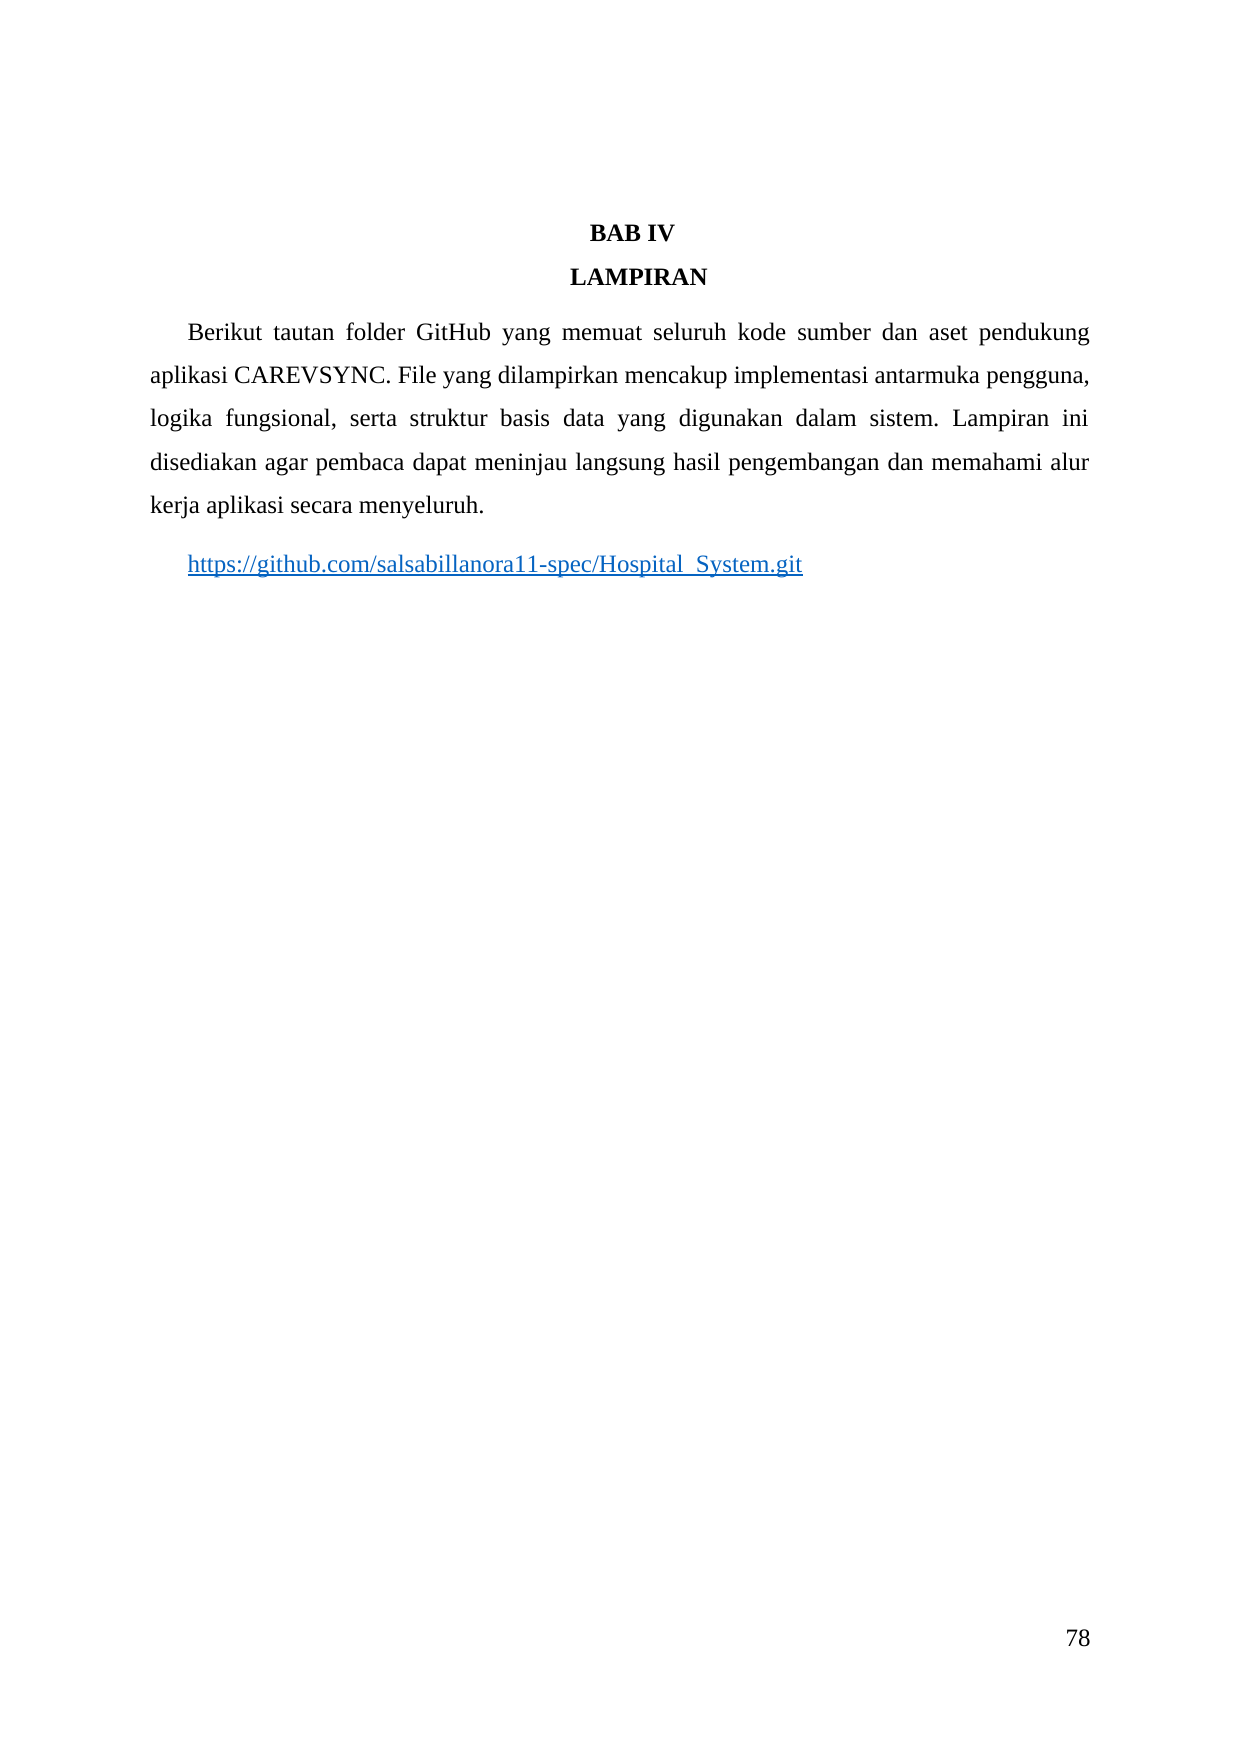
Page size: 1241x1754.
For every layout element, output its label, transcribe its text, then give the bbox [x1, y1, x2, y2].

subtitle LAMPIRAN [187, 218, 1090, 290]
text Berikut tautan folder GitHub yang memuat seluruh kode sumber dan aset pendukung aplikasi CAREVSYNC. File yang dilampirkan mencakup implementasi antarmuka pengguna, logika fungsional, serta struktur basis data yang digunakan dalam sistem. Lampiran ini disediakan agar pembaca dapat meninjau langsung hasil pengembangan dan memahami alur kerja aplikasi secara menyeluruh. [150, 317, 1090, 518]
text https://github.com/salsabillanora11-spec/Hospital_System.git [150, 549, 1090, 578]
